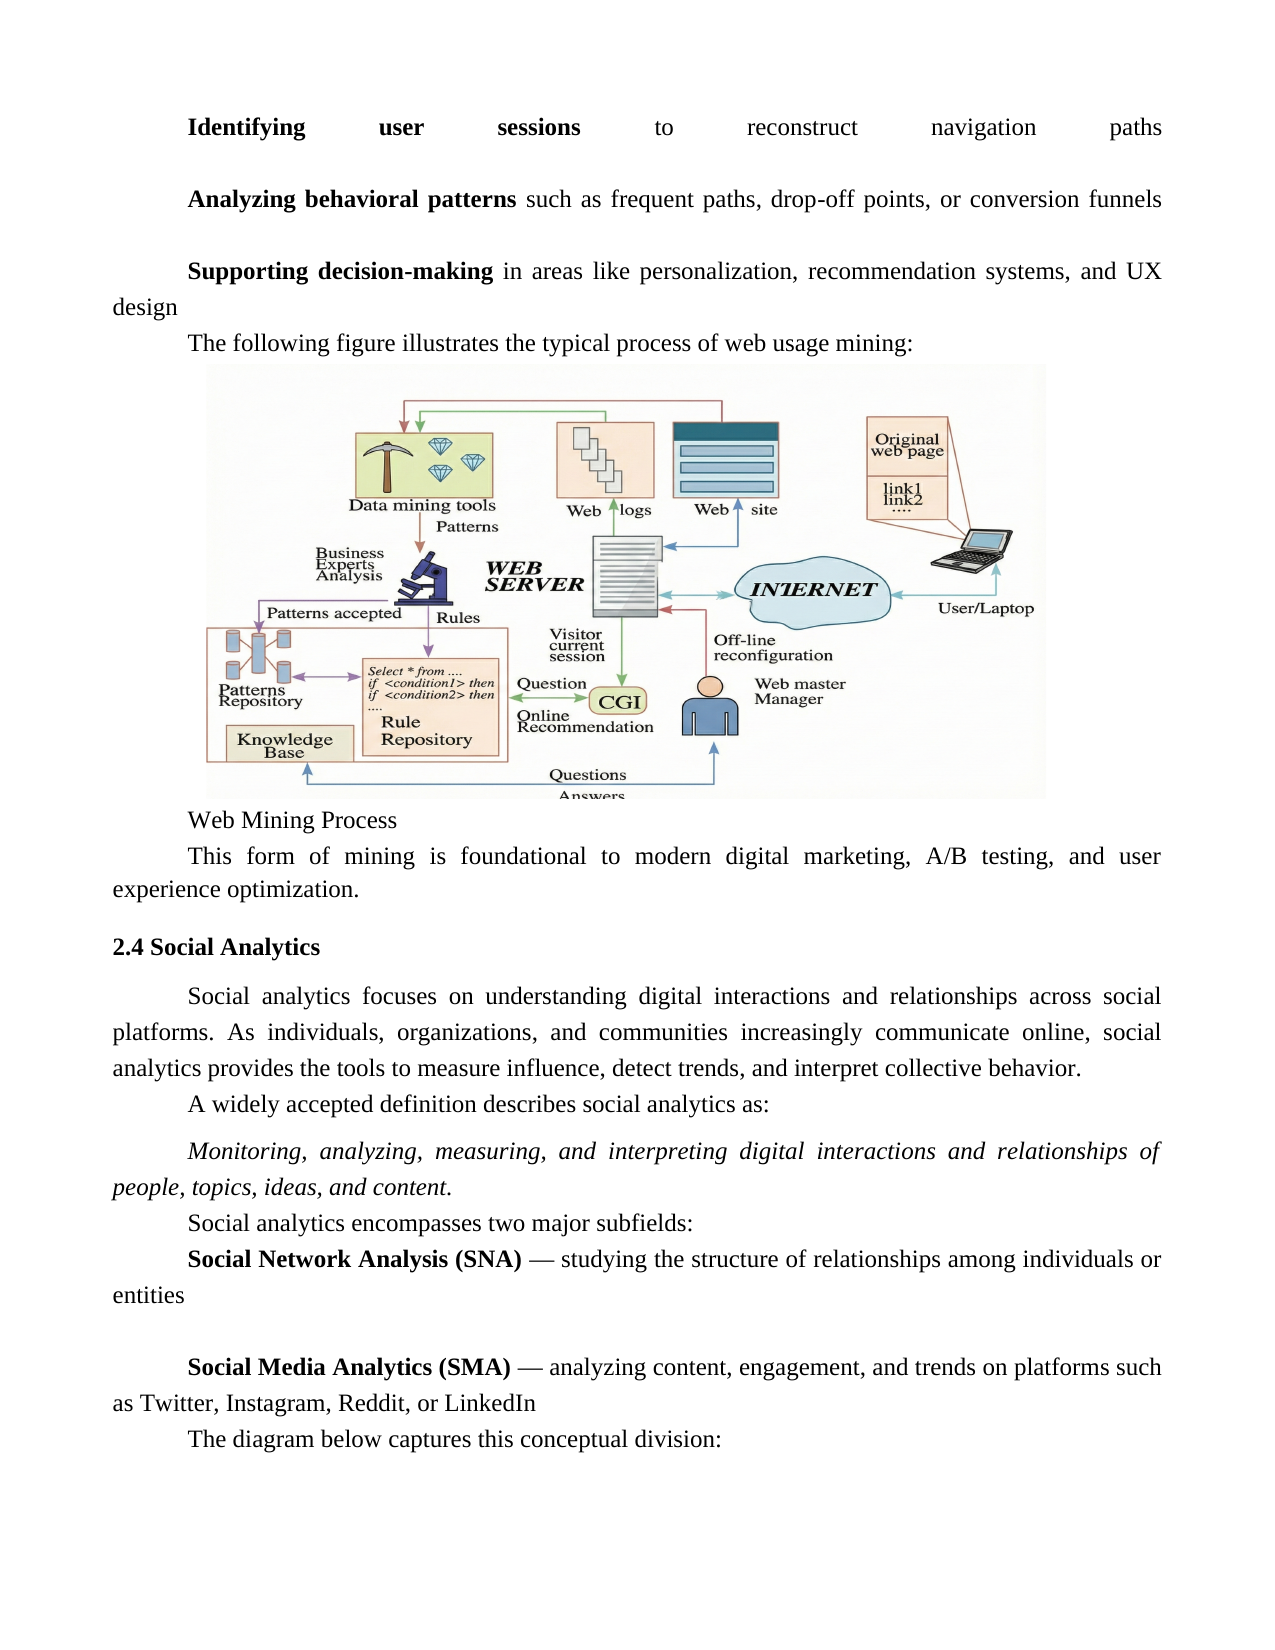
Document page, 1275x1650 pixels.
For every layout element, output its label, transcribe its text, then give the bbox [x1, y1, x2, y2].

text This form of mining is foundational to modern digital marketing, A/B testing, and user experience optimization. [112, 841, 1162, 903]
picture [206, 364, 1047, 799]
text A widely accepted definition describes social analytics as: [112, 1089, 1162, 1117]
subtitle 2.4 Social Analytics [112, 932, 1162, 961]
